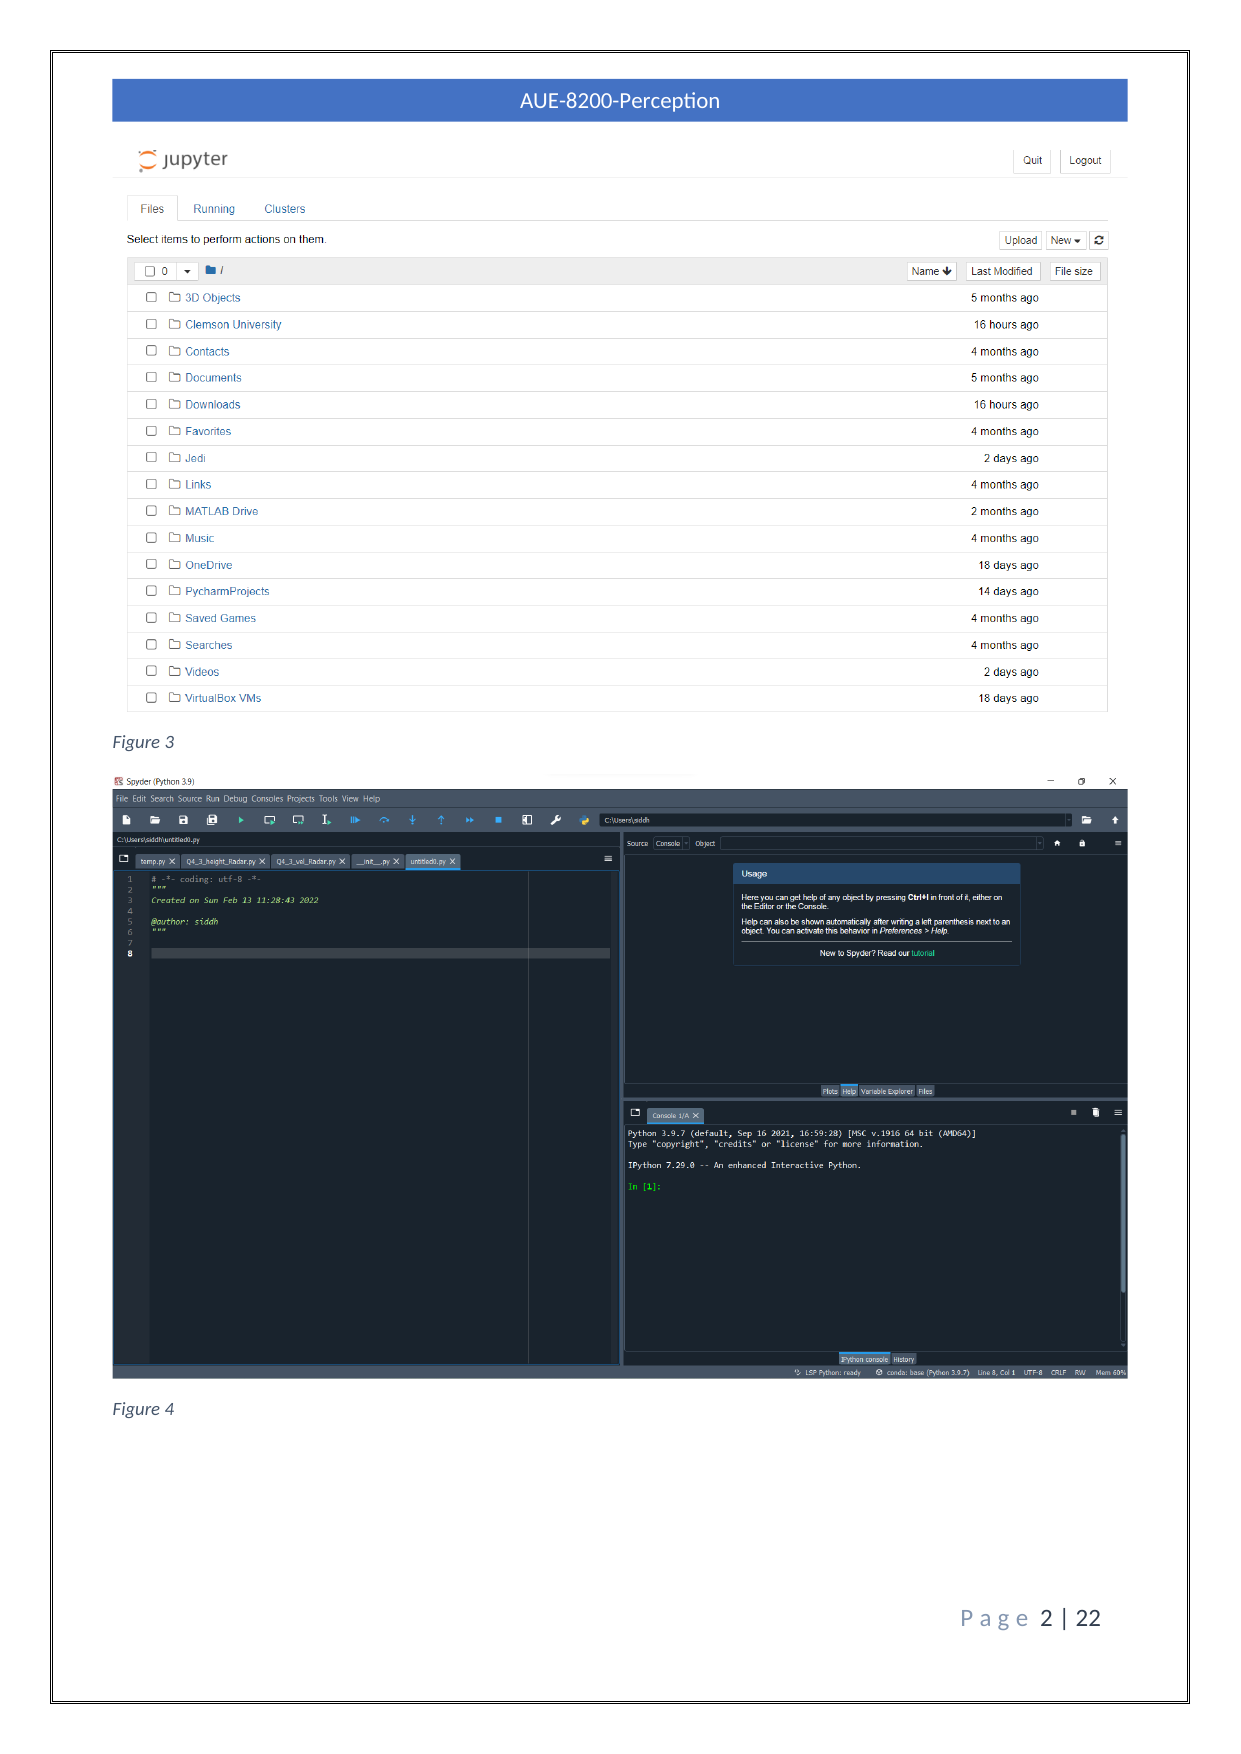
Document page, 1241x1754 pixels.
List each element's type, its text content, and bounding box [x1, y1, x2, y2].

text Figure 4 [112, 1397, 1128, 1420]
text Figure 3 [112, 731, 1128, 754]
picture [112, 774, 1128, 1379]
picture [112, 150, 1128, 712]
